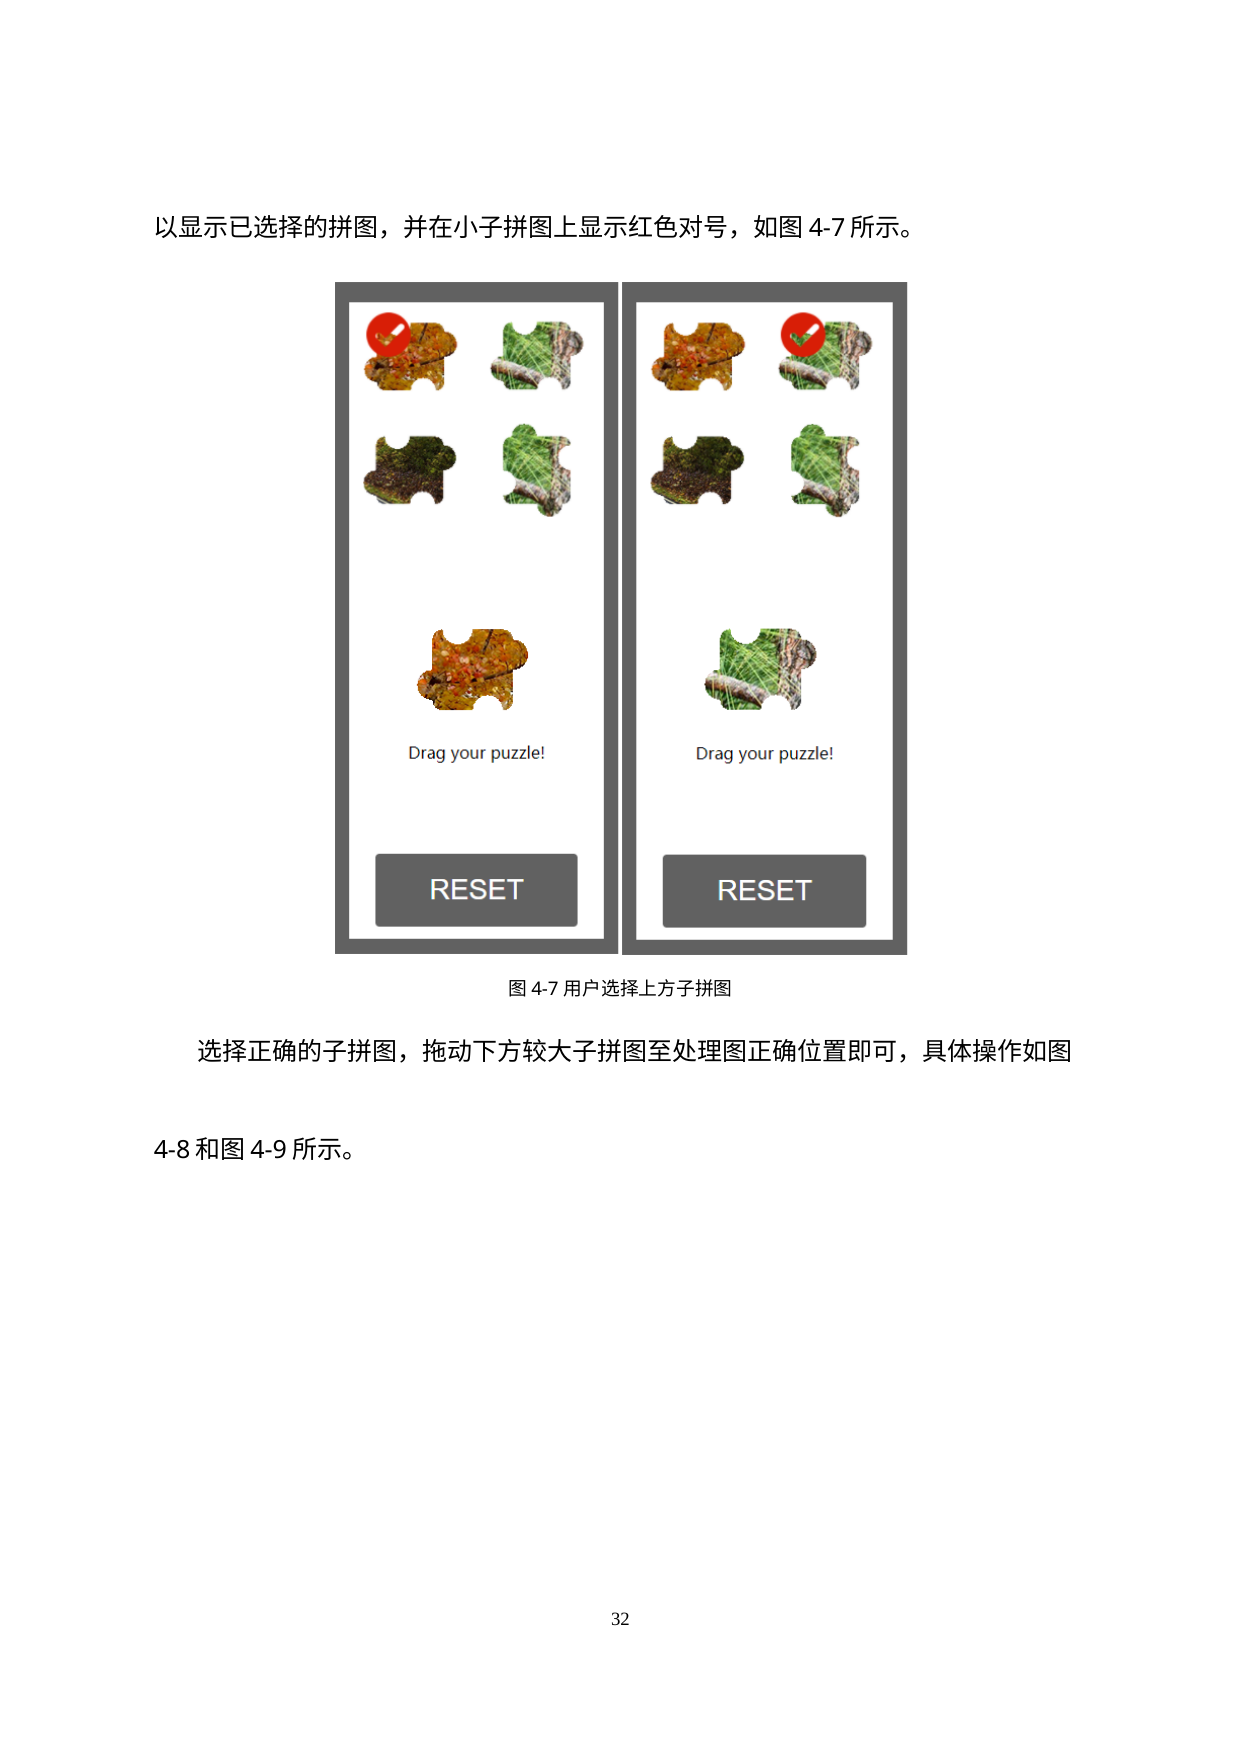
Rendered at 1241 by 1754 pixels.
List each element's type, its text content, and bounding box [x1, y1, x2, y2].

picture [333, 277, 908, 957]
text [153, 193, 1087, 258]
text 选择正确的子拼图，拖动下方较大子拼图至处理图正确位置即可，具体操作如图4-8和图4-9所示。 [153, 1017, 1087, 1180]
text 图 4-7 用户选择上方子拼图 [153, 971, 1087, 1004]
